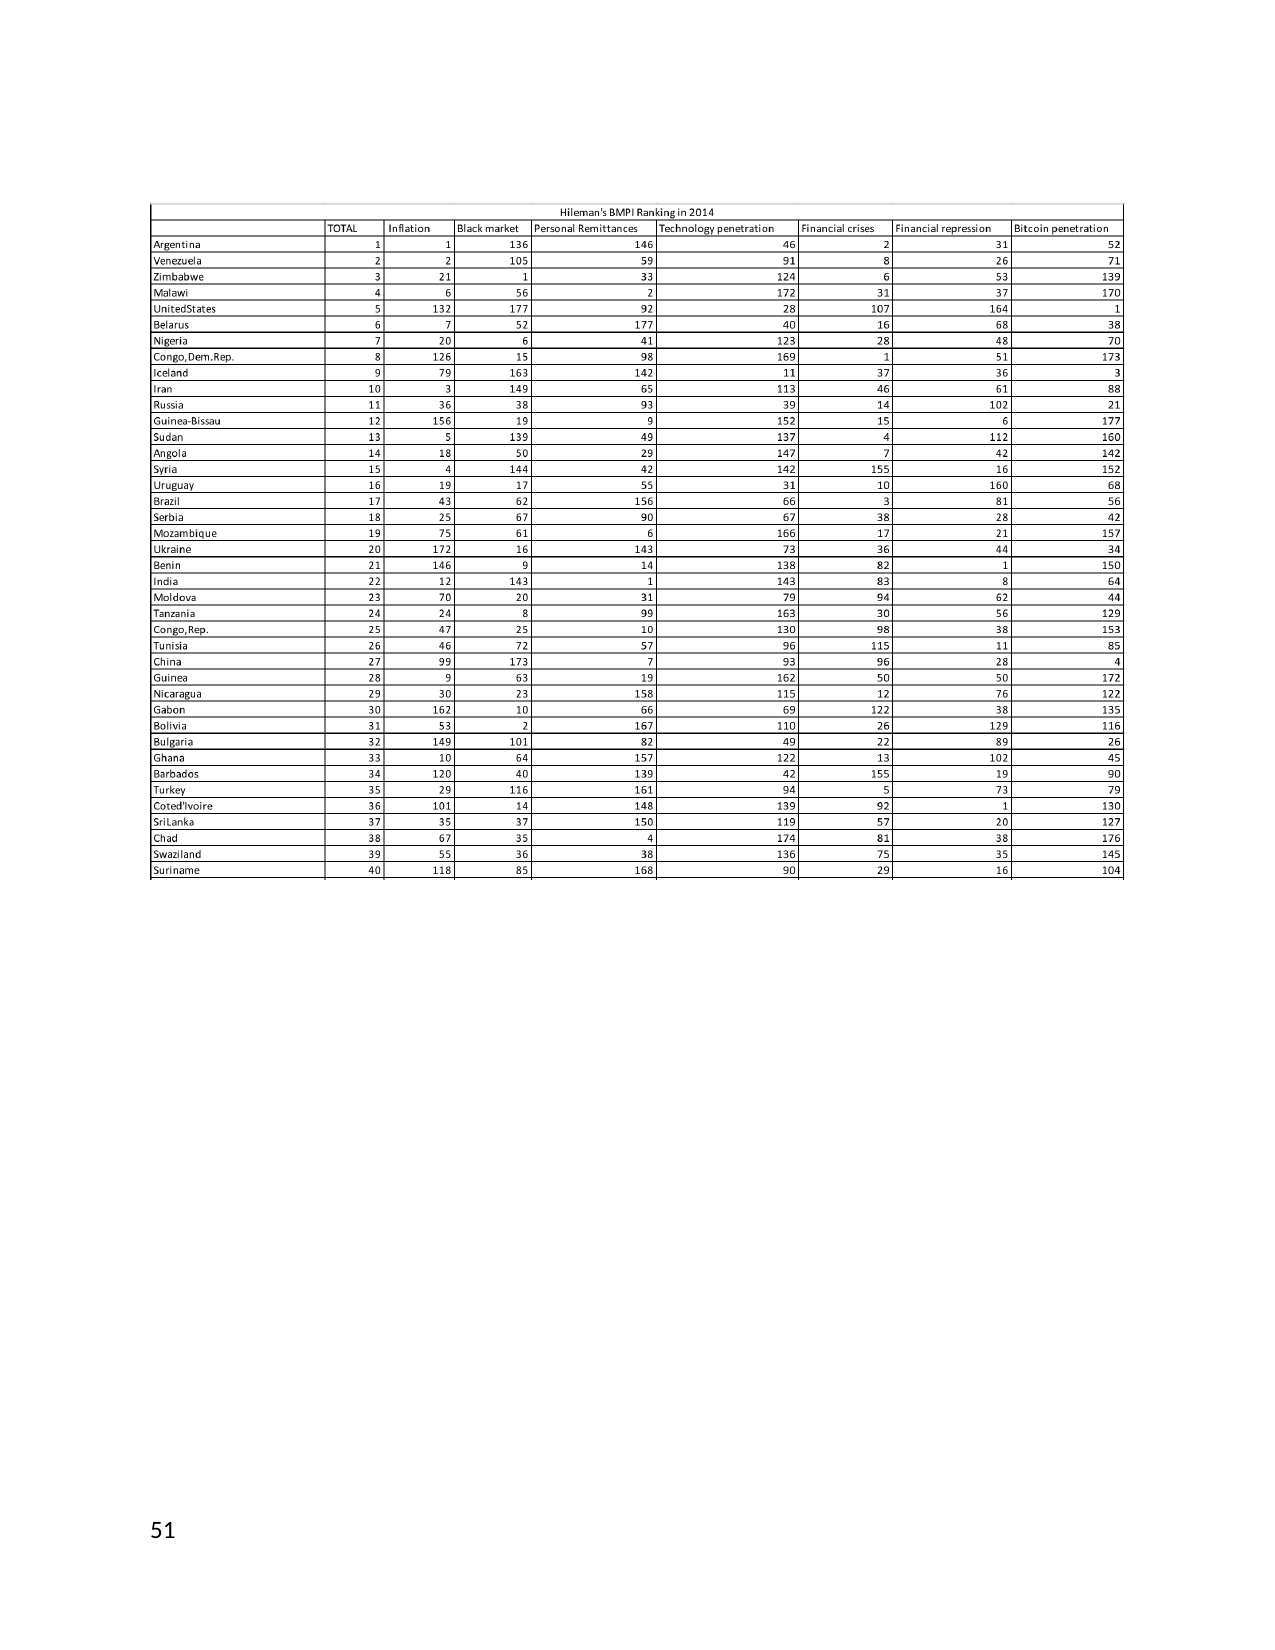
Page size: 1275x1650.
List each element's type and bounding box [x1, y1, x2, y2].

picture [150, 202, 1125, 880]
